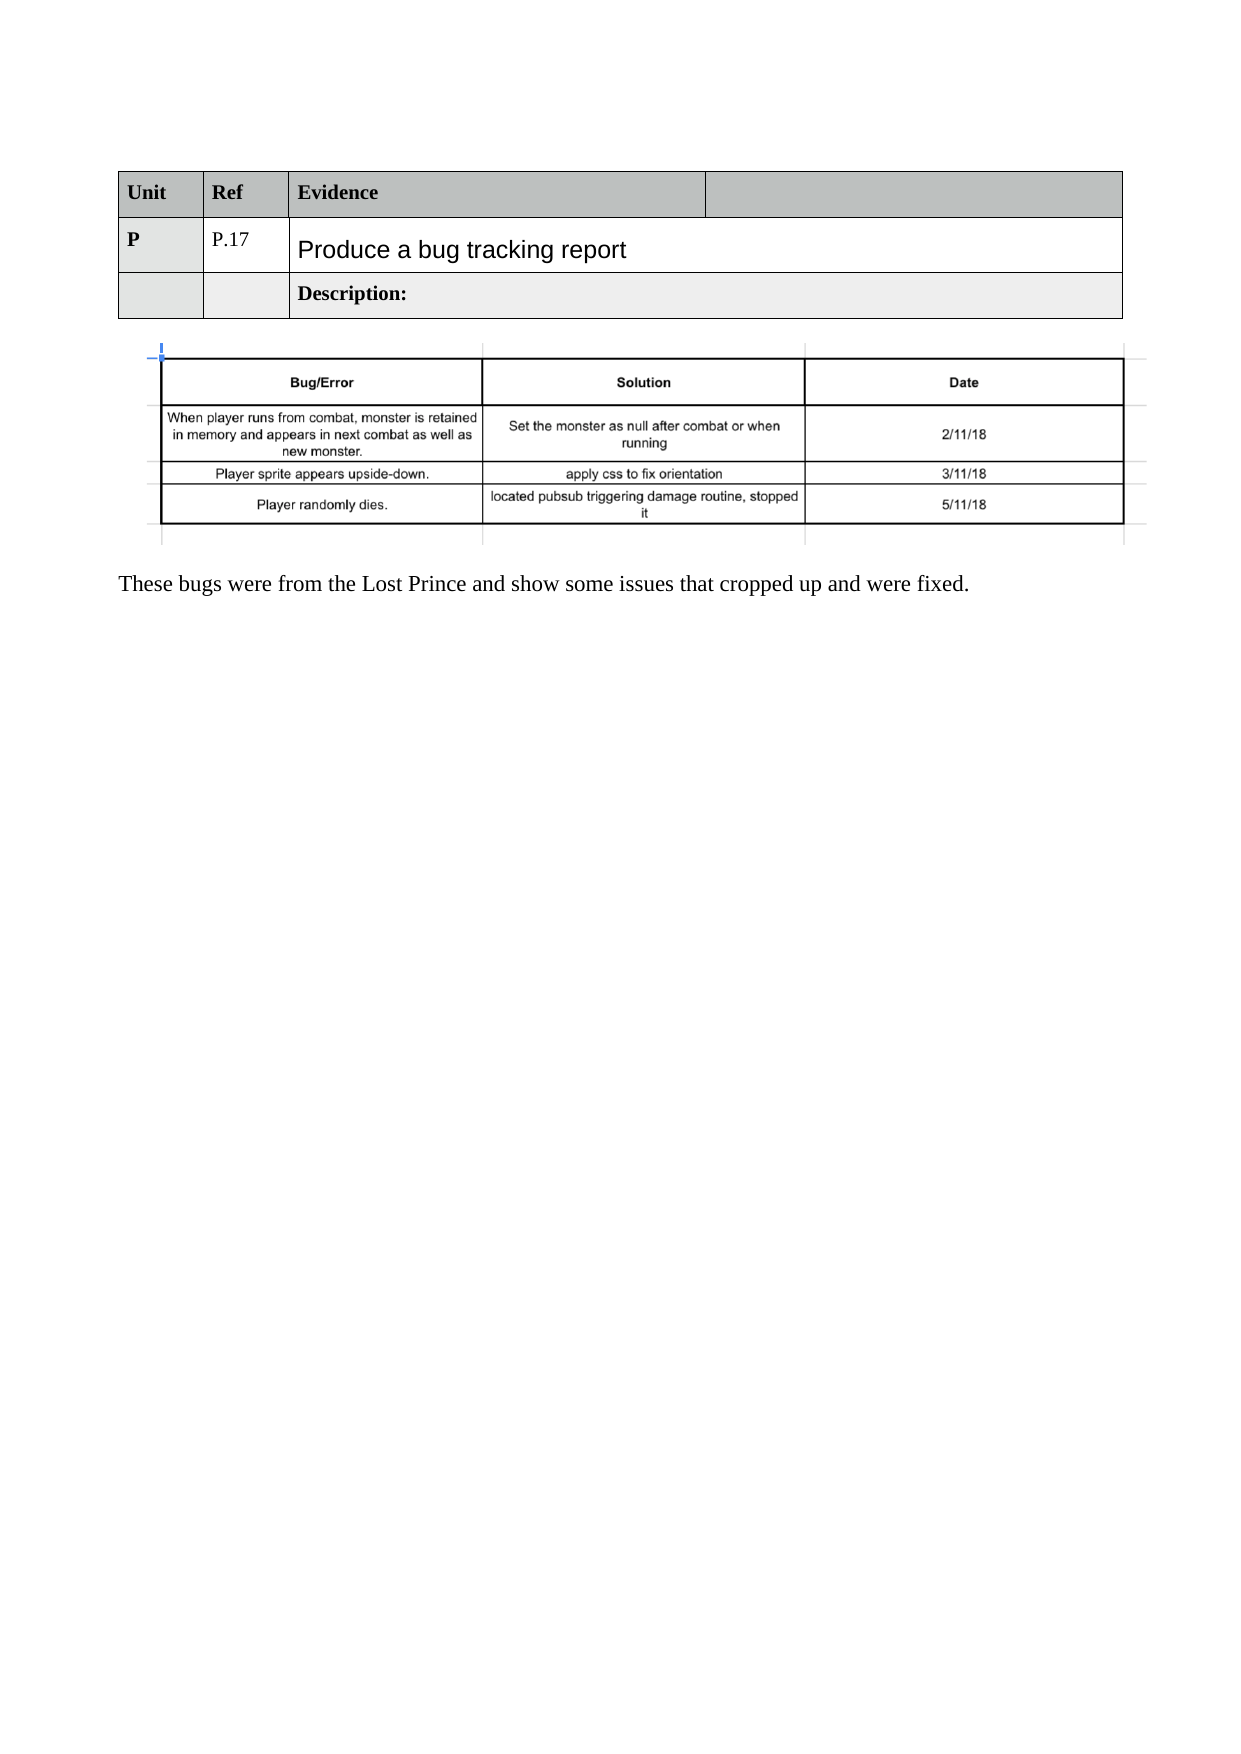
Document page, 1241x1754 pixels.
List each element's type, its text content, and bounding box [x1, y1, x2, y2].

table_cell Description: [290, 273, 1122, 318]
table_cell [204, 273, 289, 318]
table_header [706, 172, 1122, 217]
table_header Produce a bug tracking report [290, 218, 1122, 272]
table_cell [119, 273, 203, 318]
table_header P [119, 218, 203, 272]
table_header Ref [204, 172, 288, 217]
table_header Evidence [289, 172, 705, 217]
picture [146, 343, 1147, 545]
table_header P.17 [204, 218, 289, 272]
table_header Unit [119, 172, 203, 217]
